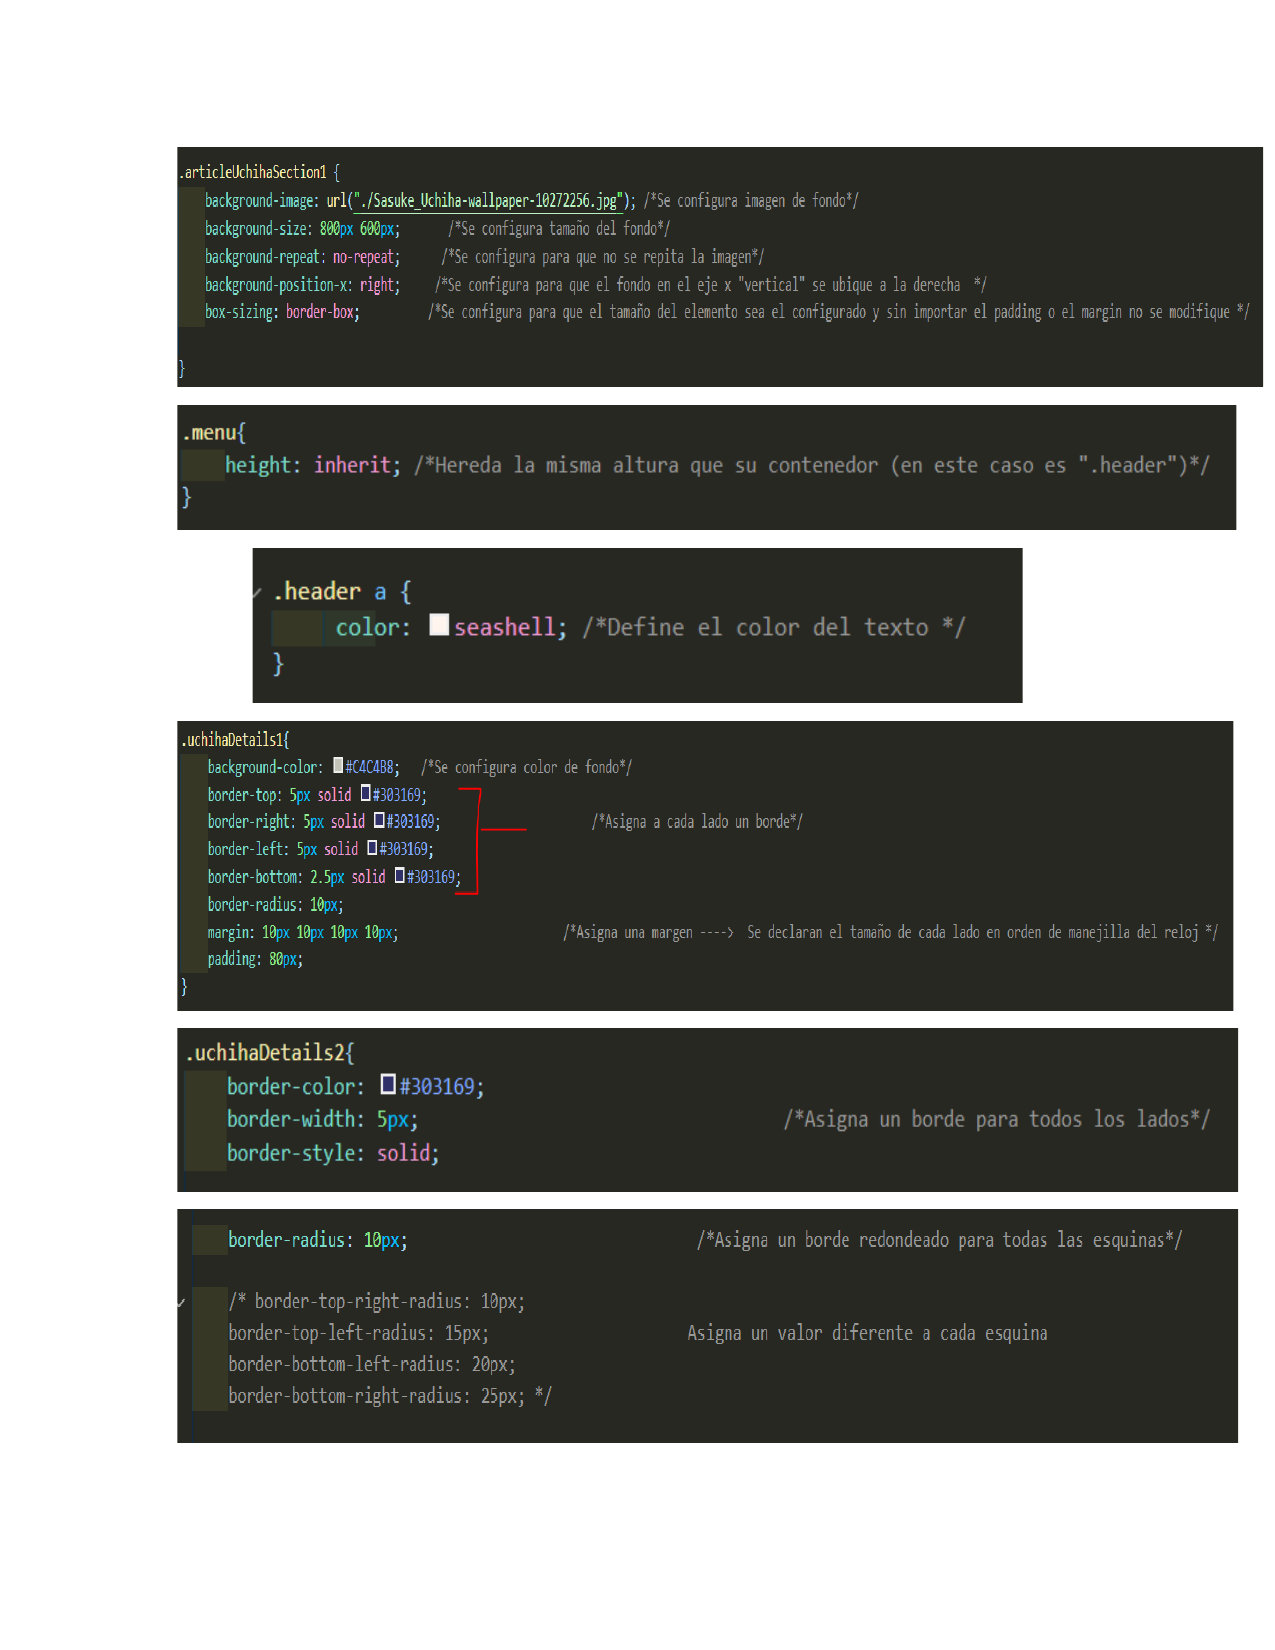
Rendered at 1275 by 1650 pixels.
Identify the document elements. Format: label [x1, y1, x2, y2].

picture [177, 405, 1237, 530]
picture [177, 1209, 1239, 1443]
picture [177, 1028, 1239, 1192]
picture [177, 147, 1264, 387]
picture [177, 721, 1234, 1011]
picture [252, 548, 1023, 703]
